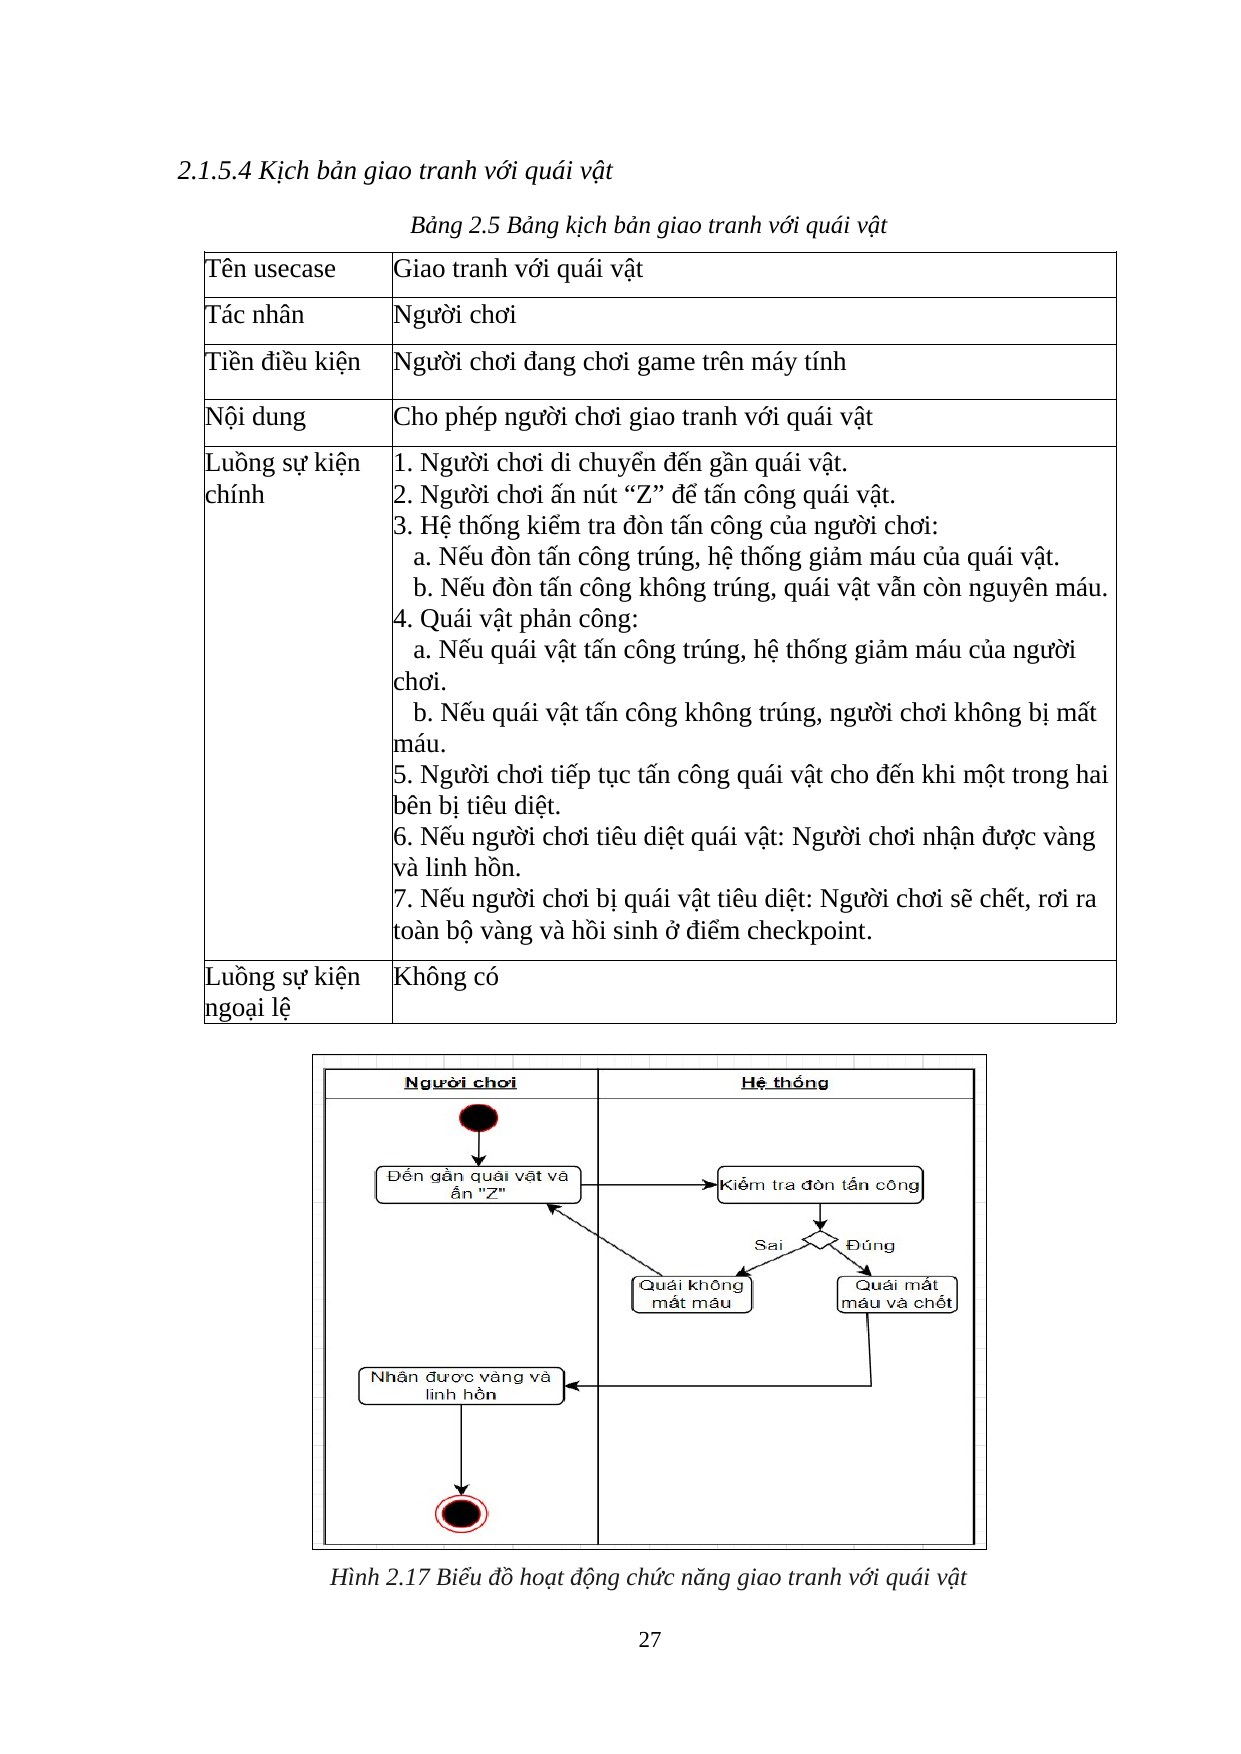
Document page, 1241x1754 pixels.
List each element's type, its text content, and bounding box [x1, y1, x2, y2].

table_cell 1. Người chơi di chuyển đến gần quái vật. 2. Người chơi ấn nút “Z” để tấn công quái vật. 3. Hệ thống kiểm tra đòn tấn công của người chơi: a. Nếu đòn tấn công trúng, hệ thống giảm máu của quái vật. b. Nếu đòn tấn công không trúng, quái vật vẫn còn nguyên máu. 4. Quái vật phản công: a. Nếu quái vật tấn công trúng, hệ thống giảm máu của người chơi. b. Nếu quái vật tấn công không trúng, người chơi không bị mất máu. 5. Người chơi tiếp tục tấn công quái vật cho đến khi một trong hai bên bị tiêu diệt. 6. Nếu người chơi tiêu diệt quái vật: Người chơi nhận được vàng và linh hồn. 7. Nếu người chơi bị quái vật tiêu diệt: Người chơi sẽ chết, rơi ra toàn bộ vàng và hồi sinh ở điểm checkpoint. [393, 447, 1116, 960]
text Hình 2.17 Biểu đồ hoạt động chức năng giao tranh với quái vật [177, 1562, 1122, 1591]
table_cell Tác nhân [205, 298, 392, 344]
table_cell Người chơi [393, 298, 1116, 344]
table_cell Luồng sự kiện ngoại lệ [205, 961, 392, 1022]
table_cell Luồng sự kiện chính [205, 447, 392, 960]
picture [313, 1055, 986, 1549]
table_cell Nội dung [205, 400, 392, 446]
table_cell Người chơi đang chơi game trên máy tính [393, 345, 1116, 399]
table_cell Cho phép người chơi giao tranh với quái vật [393, 400, 1116, 446]
table_header Giao tranh với quái vật [393, 253, 1116, 297]
table_cell Tiền điều kiện [205, 345, 392, 399]
text Bảng 2.5 Bảng kịch bản giao tranh với quái vật [177, 210, 1122, 239]
table_cell Không có [393, 961, 1116, 1022]
subtitle 2.1.5.4 Kịch bản giao tranh với quái vật [177, 154, 1122, 185]
table_header Tên usecase [205, 253, 392, 297]
